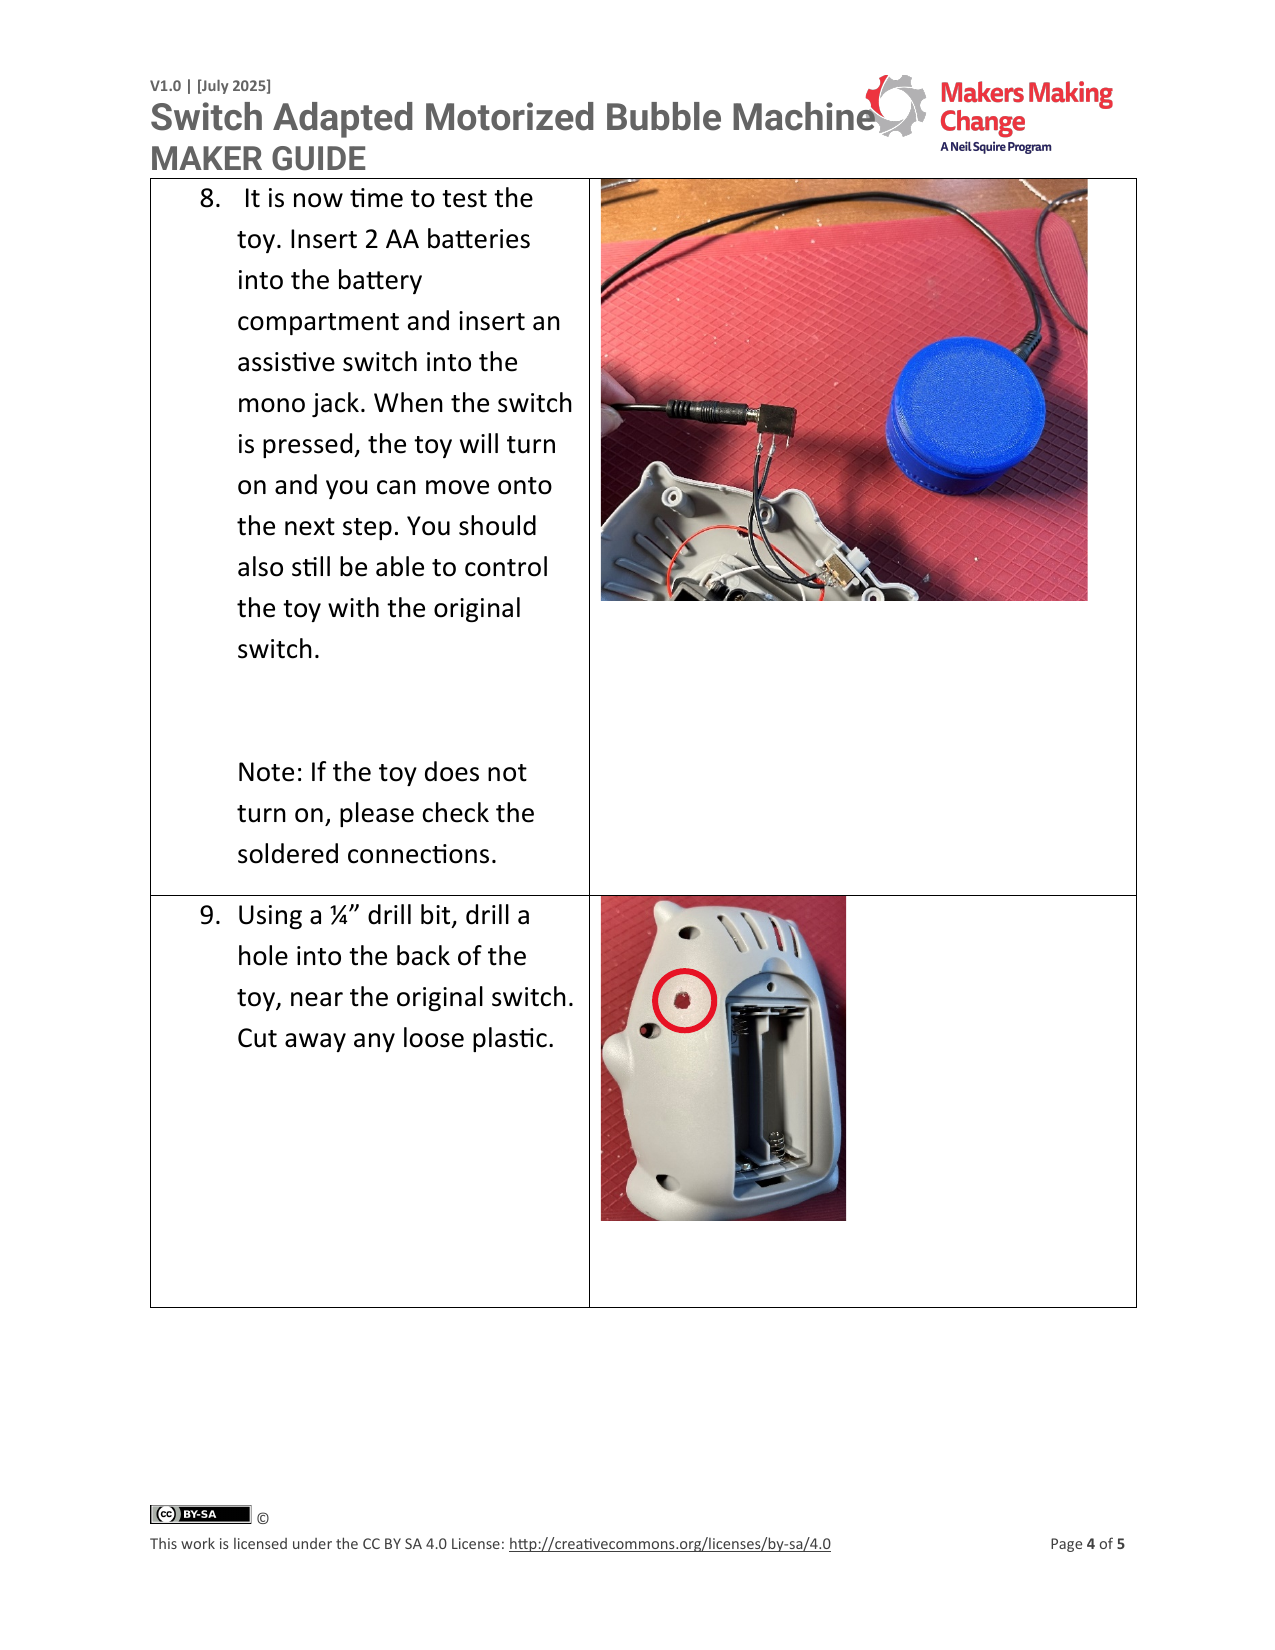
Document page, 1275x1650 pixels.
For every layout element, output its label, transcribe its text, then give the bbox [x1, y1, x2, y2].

table_cell Using a ¼” drill bit, drill a hole into the back of the toy, near the original switch. Cut away any loose plastic. [151, 896, 589, 1307]
picture [600, 179, 1088, 601]
table_cell [590, 896, 1136, 1307]
table_cell [590, 179, 1136, 895]
picture [865, 75, 1113, 154]
table_cell It is now time to test the toy. Insert 2 AA batteries into the battery compartment and insert an assistive switch into the mono jack. When the switch is pressed, the toy will turn on and you can move onto the next step. You should also still be able to control the toy with the original switch. Note: If the toy does not turn on, please check the soldered connections. [151, 179, 589, 895]
picture [600, 896, 847, 1221]
picture [150, 1505, 252, 1524]
